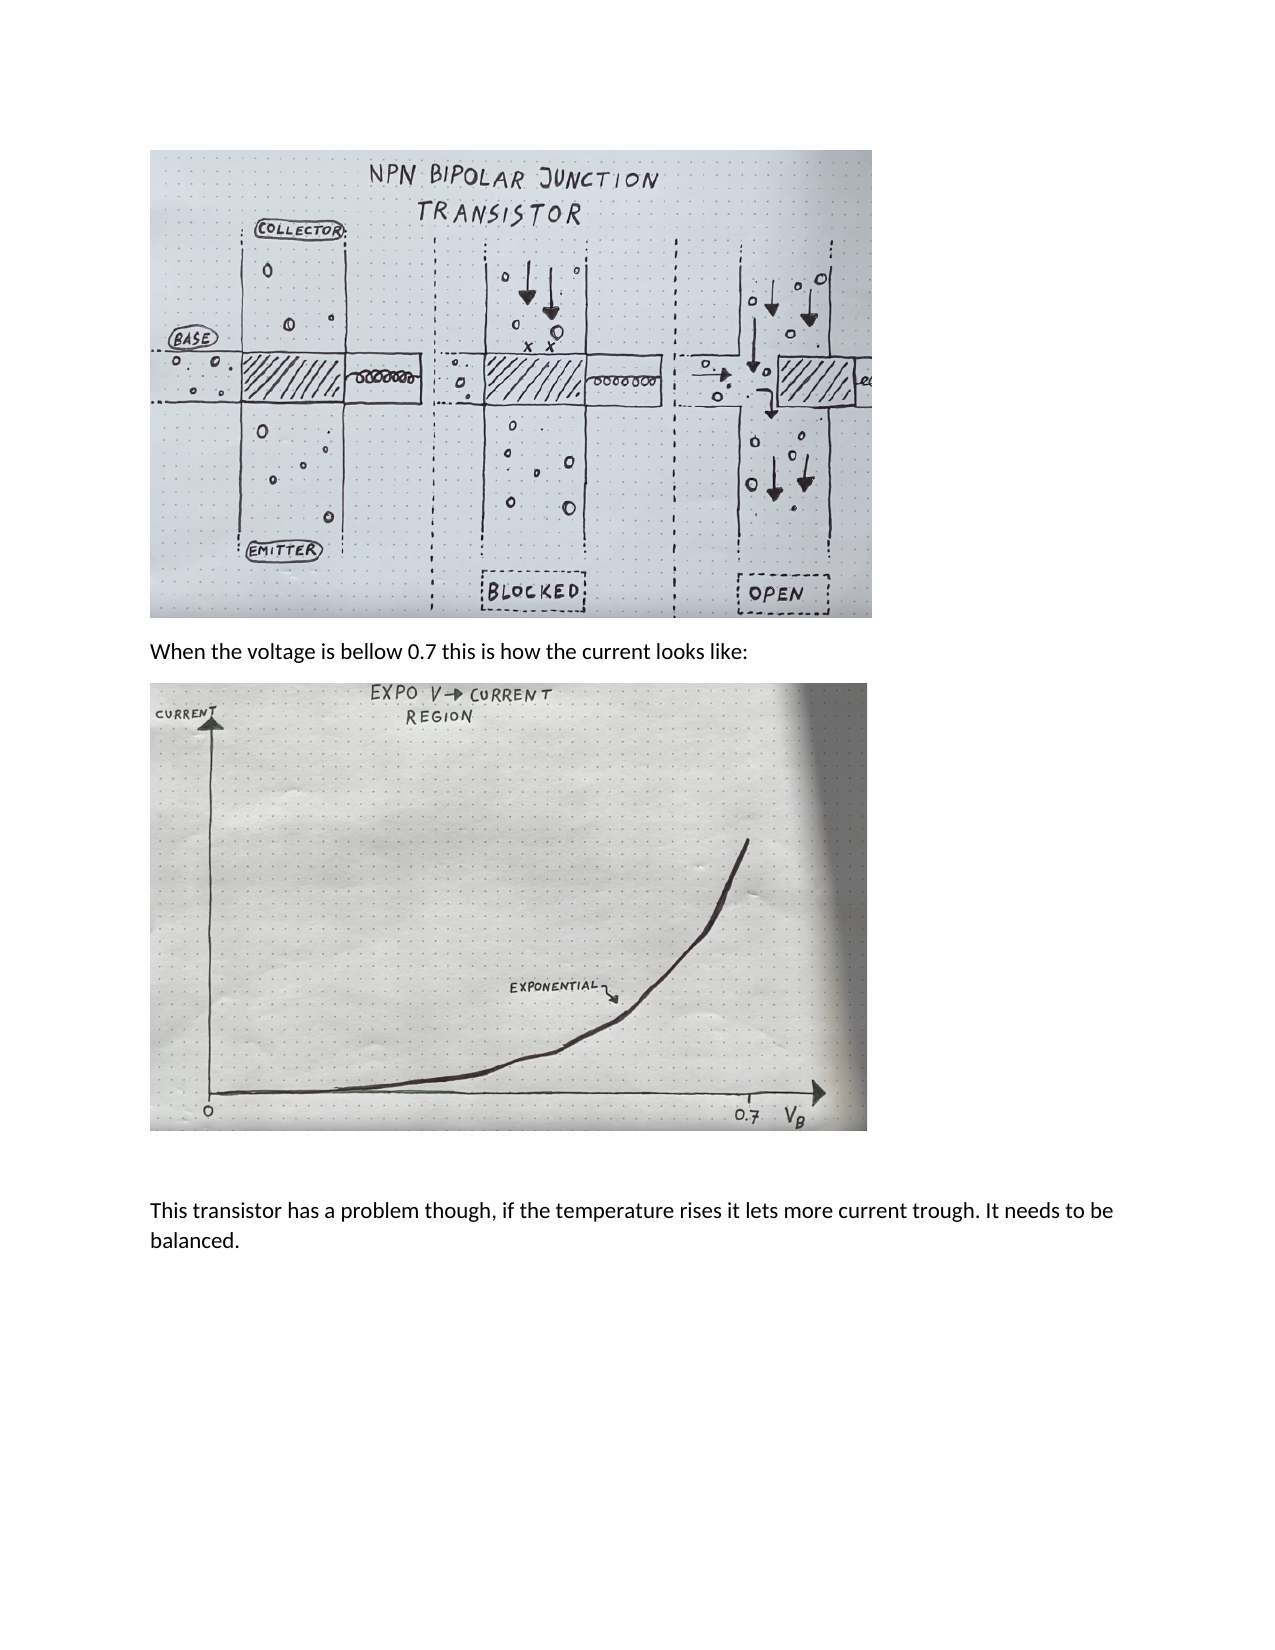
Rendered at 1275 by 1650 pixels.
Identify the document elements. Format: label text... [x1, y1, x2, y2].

picture [150, 150, 872, 618]
picture [150, 683, 868, 1131]
text This transistor has a problem though, if the temperature rises it lets more current trough. It needs to be balanced. [150, 1196, 1125, 1254]
text When the voltage is bellow 0.7 this is how the current looks like: [150, 637, 1125, 665]
